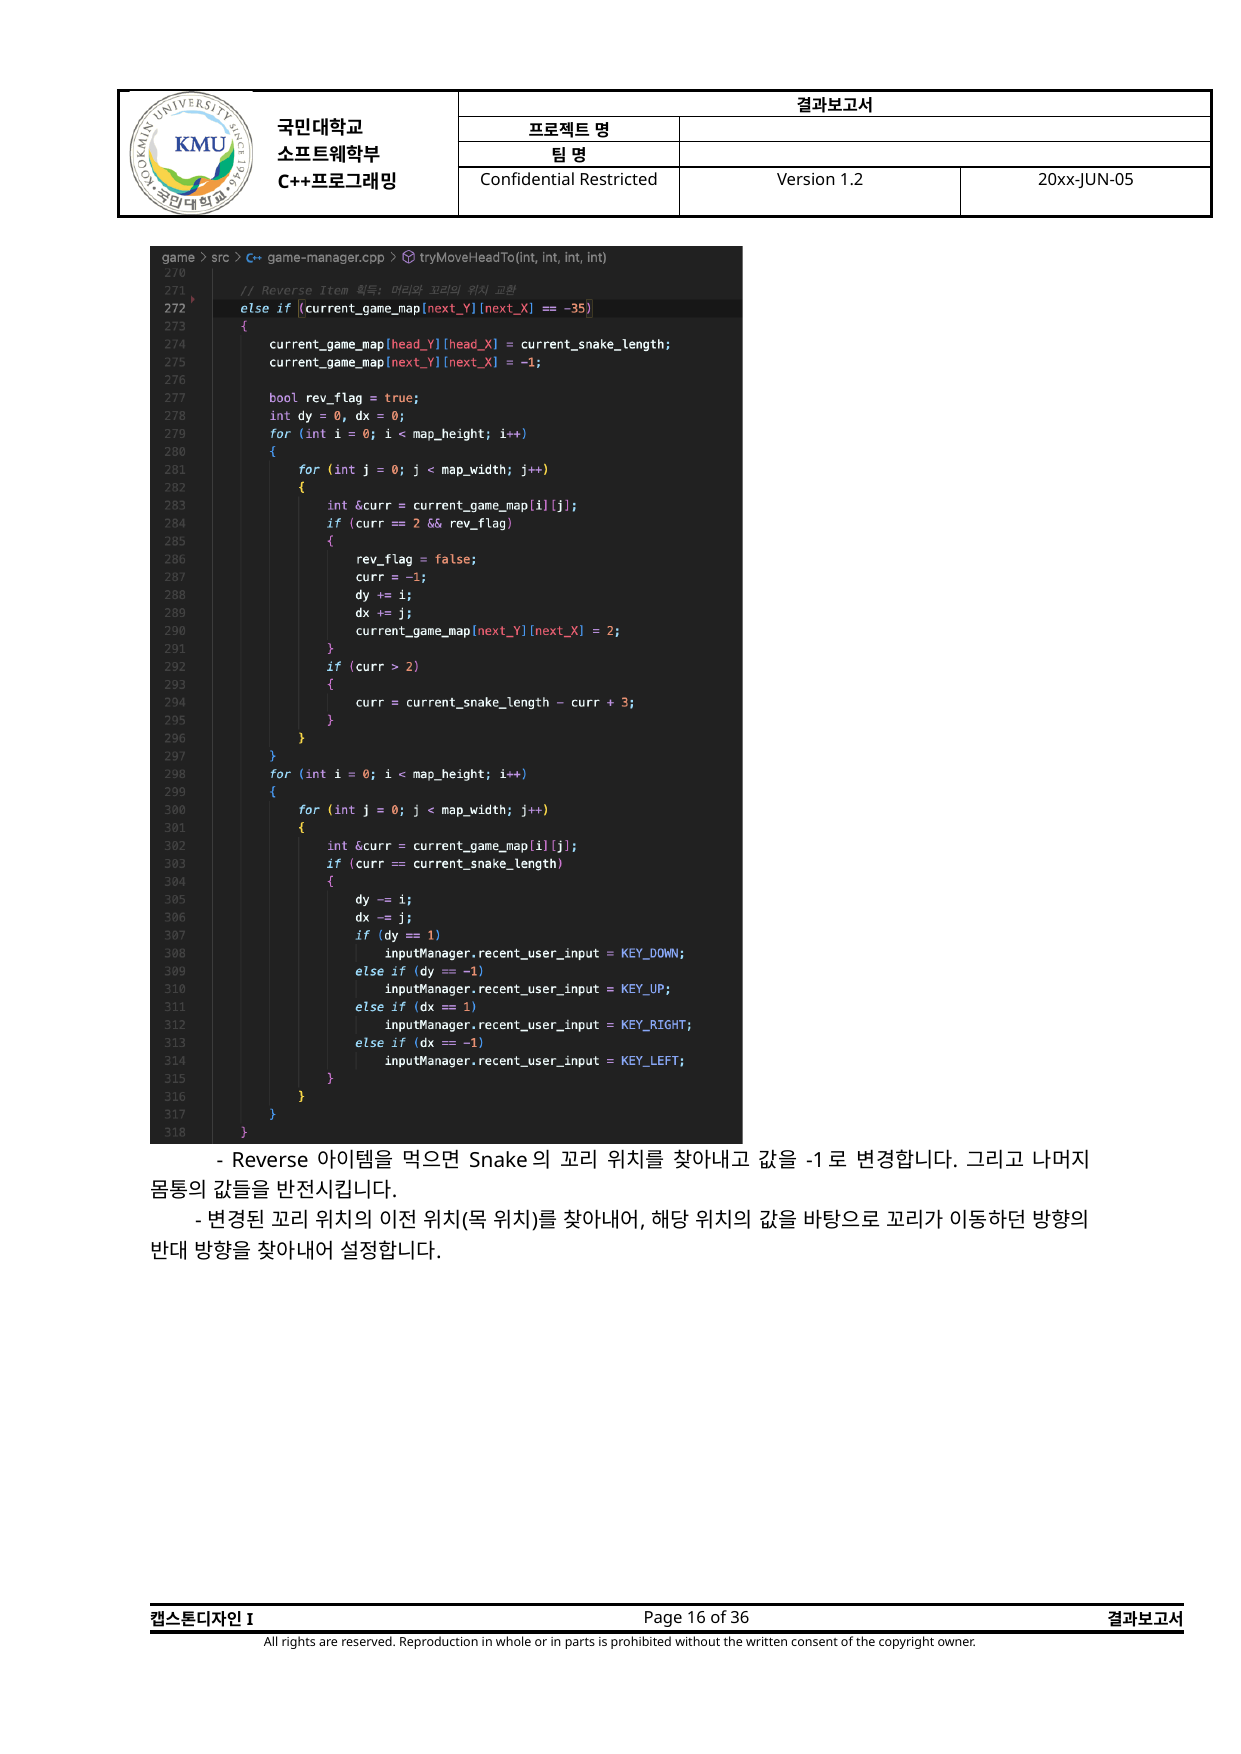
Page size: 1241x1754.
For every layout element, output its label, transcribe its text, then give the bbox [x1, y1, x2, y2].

picture [129, 91, 253, 215]
text - Reverse 아이템을 먹으면 Snake의 꼬리 위치를 찾아내고 값을 -1로 변경합니다. 그리고 나머지 몸통의 값들을 반전시킵니다. [150, 1143, 1090, 1204]
text - 변경된 꼬리 위치의 이전 위치(목 위치)를 찾아내어, 해당 위치의 값을 바탕으로 꼬리가 이동하던 방향의 반대 방향을 찾아내어 설정합니다. [150, 1204, 1090, 1264]
picture [150, 246, 743, 1144]
